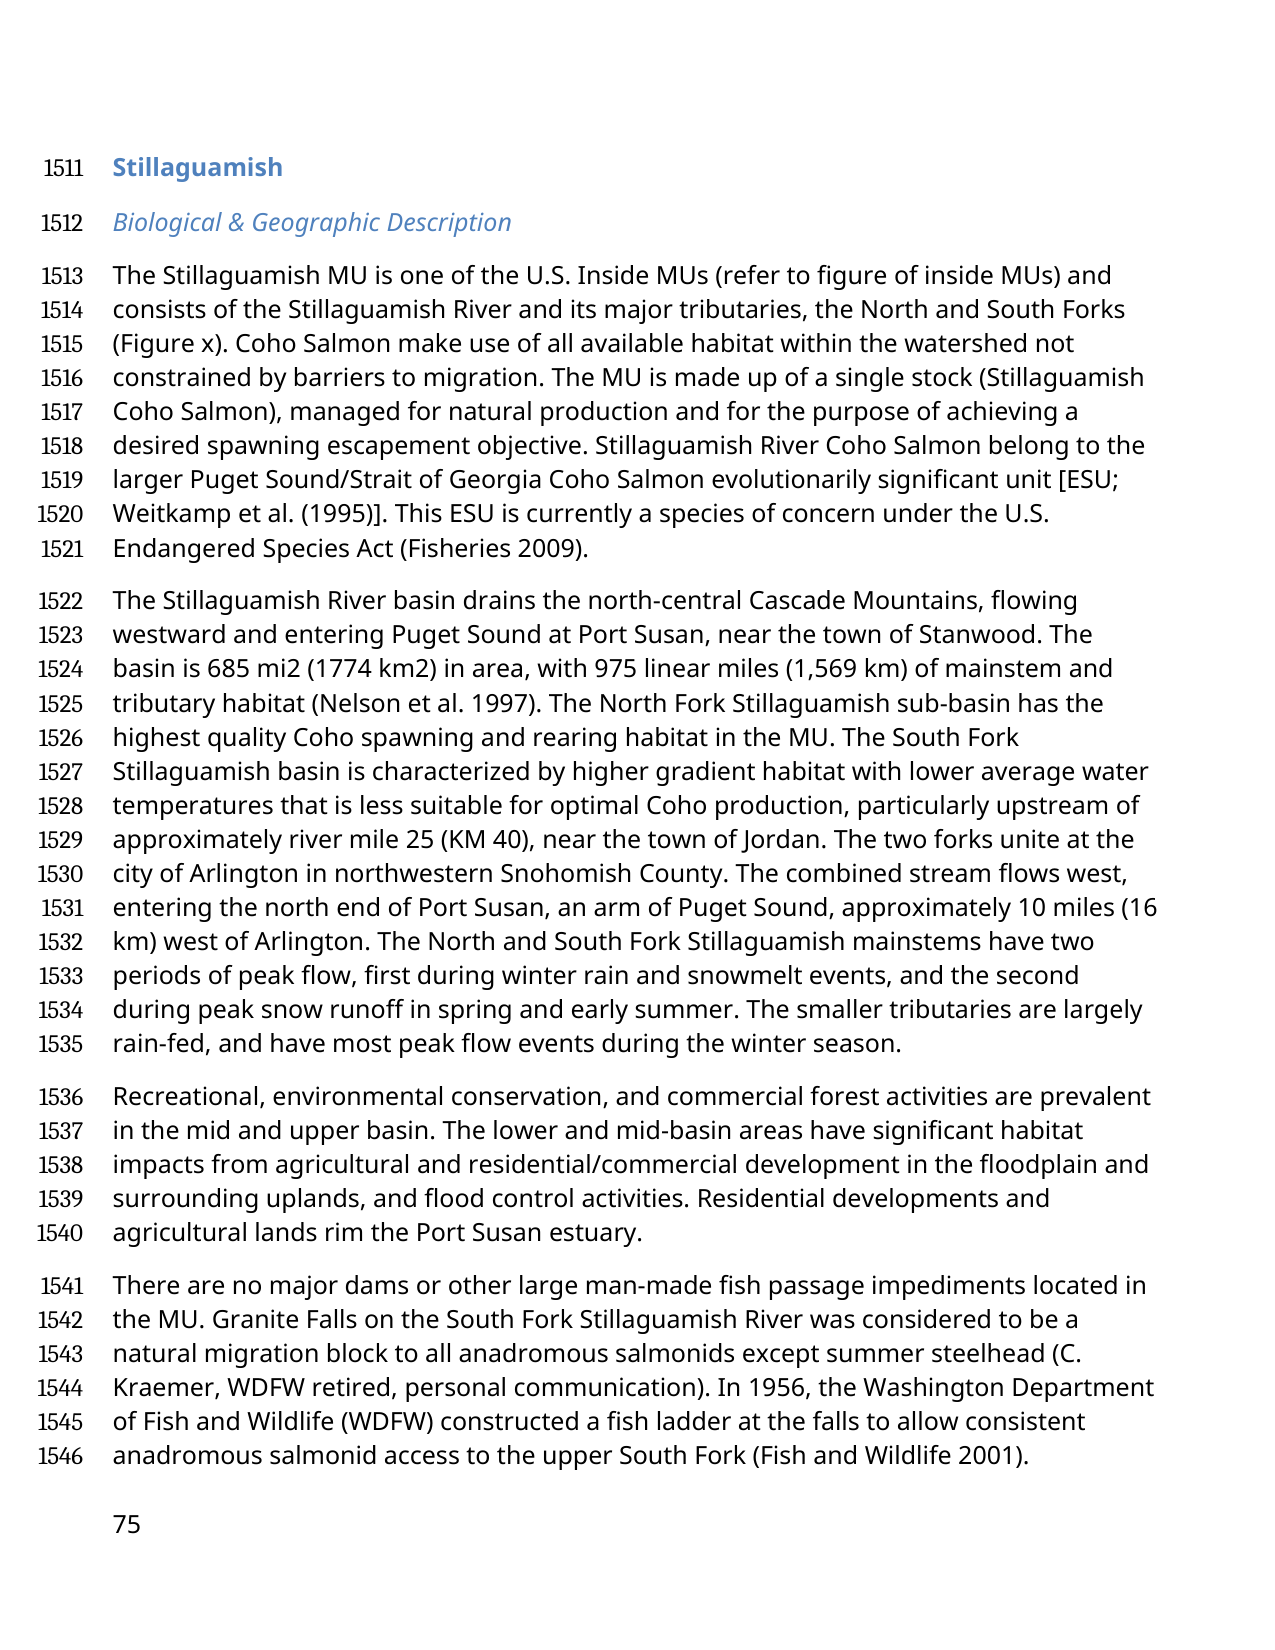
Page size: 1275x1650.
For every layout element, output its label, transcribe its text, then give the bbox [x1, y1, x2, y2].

subtitle Stillaguamish [112, 150, 1162, 184]
subtitle Biological & Geographic Description [112, 205, 1162, 239]
text The Stillaguamish River basin drains the north-central Cascade Mountains, flowing westward and entering Puget Sound at Port Susan, near the town of Stanwood. The basin is 685 mi2 (1774 km2) in area, with 975 linear miles (1,569 km) of mainstem and tributary habitat (Nelson et al. 1997). The North Fork Stillaguamish sub-basin has the highest quality Coho spawning and rearing habitat in the MU. The South Fork Stillaguamish basin is characterized by higher gradient habitat with lower average water temperatures that is less suitable for optimal Coho production, particularly upstream of approximately river mile 25 (KM 40), near the town of Jordan. The two forks unite at the city of Arlington in northwestern Snohomish County. The combined stream flows west, entering the north end of Port Susan, an arm of Puget Sound, approximately 10 miles (16 km) west of Arlington. The North and South Fork Stillaguamish mainstems have two periods of peak flow, first during winter rain and snowmelt events, and the second during peak snow runoff in spring and early summer. The smaller tributaries are largely rain-fed, and have most peak flow events during the winter season. [112, 583, 1162, 1060]
text The Stillaguamish MU is one of the U.S. Inside MUs (refer to figure of inside MUs) and consists of the Stillaguamish River and its major tributaries, the North and South Forks (Figure x). Coho Salmon make use of all available habitat within the watershed not constrained by barriers to migration. The MU is made up of a single stock (Stillaguamish Coho Salmon), managed for natural production and for the purpose of achieving a desired spawning escapement objective. Stillaguamish River Coho Salmon belong to the larger Puget Sound/Strait of Georgia Coho Salmon evolutionarily significant unit [ESU; Weitkamp et al. (1995)]. This ESU is currently a species of concern under the U.S. Endangered Species Act (Fisheries 2009). [112, 258, 1162, 564]
text There are no major dams or other large man-made fish passage impediments located in the MU. Granite Falls on the South Fork Stillaguamish River was considered to be a natural migration block to all anadromous salmonids except summer steelhead (C. Kraemer, WDFW retired, personal communication). In 1956, the Washington Department of Fish and Wildlife (WDFW) constructed a fish ladder at the falls to allow consistent anadromous salmonid access to the upper South Fork (Fish and Wildlife 2001). [112, 1268, 1162, 1472]
text Recreational, environmental conservation, and commercial forest activities are prevalent in the mid and upper basin. The lower and mid-basin areas have significant habitat impacts from agricultural and residential/commercial development in the floodplain and surrounding uplands, and flood control activities. Residential developments and agricultural lands rim the Port Susan estuary. [112, 1079, 1162, 1249]
